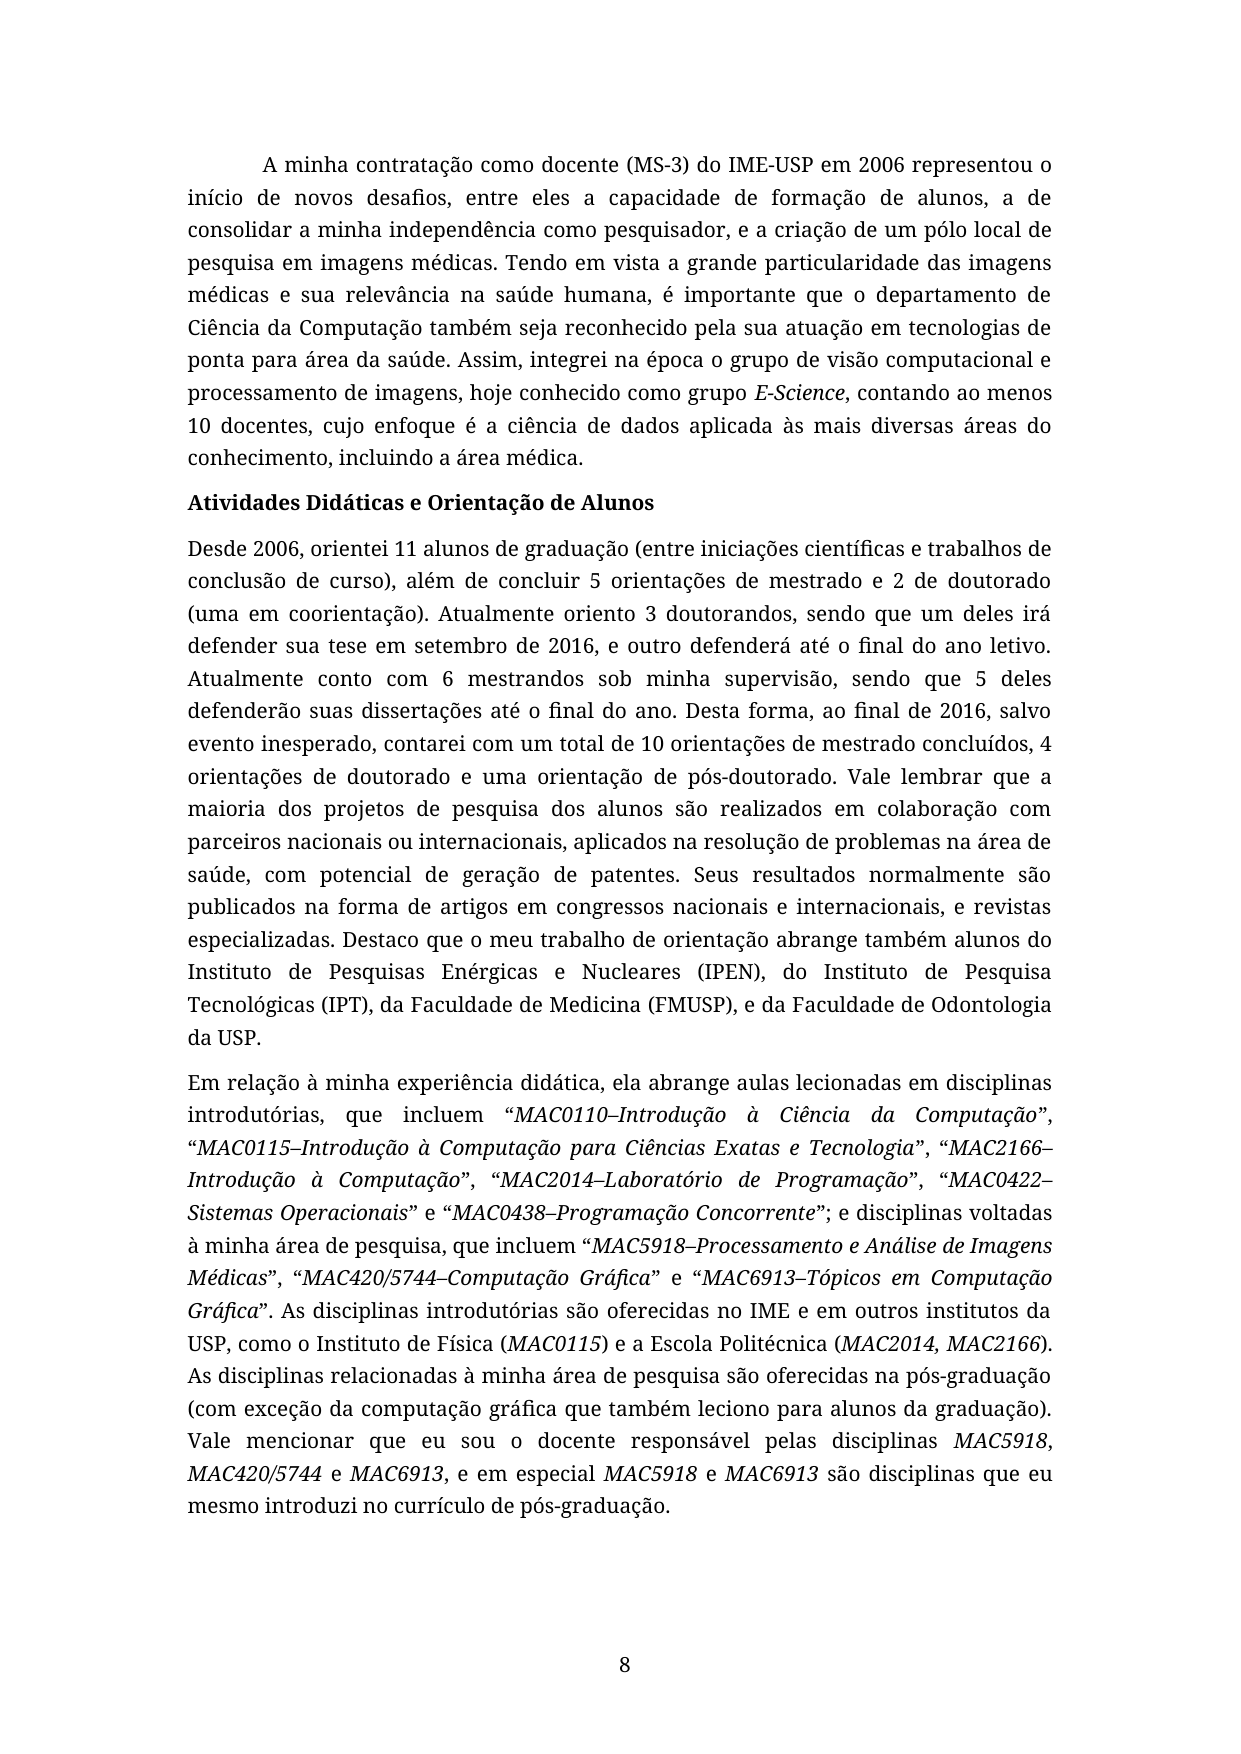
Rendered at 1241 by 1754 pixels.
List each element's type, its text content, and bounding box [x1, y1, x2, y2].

text A minha contratação como docente (MS-3) do IME-USP em 2006 representou o início de novos desafios, entre eles a capacidade de formação de alunos, a de consolidar a minha independência como pesquisador, e a criação de um pólo local de pesquisa em imagens médicas. Tendo em vista a grande particularidade das imagens médicas e sua relevância na saúde humana, é importante que o departamento de Ciência da Computação também seja reconhecido pela sua atuação em tecnologias de ponta para área da saúde. Assim, integrei na época o grupo de visão computacional e processamento de imagens, hoje conhecido como grupo E-Science, contando ao menos 10 docentes, cujo enfoque é a ciência de dados aplicada às mais diversas áreas do conhecimento, incluindo a área médica. [187, 150, 1053, 472]
text Em relação à minha experiência didática, ela abrange aulas lecionadas em disciplinas introdutórias, que incluem “MAC0110–Introdução à Ciência da Computação”, “MAC0115–Introdução à Computação para Ciências Exatas e Tecnologia”, “MAC2166–Introdução à Computação”, “MAC2014–Laboratório de Programação”, “MAC0422–Sistemas Operacionais” e “MAC0438–Programação Concorrente”; e disciplinas voltadas à minha área de pesquisa, que incluem “MAC5918–Processamento e Análise de Imagens Médicas”, “MAC420/5744–Computação Gráfica” e “MAC6913–Tópicos em Computação Gráfica”. As disciplinas introdutórias são oferecidas no IME e em outros institutos da USP, como o Instituto de Física (MAC0115) e a Escola Politécnica (MAC2014, MAC2166). As disciplinas relacionadas à minha área de pesquisa são oferecidas na pós-graduação (com exceção da computação gráfica que também leciono para alunos da graduação). Vale mencionar que eu sou o docente responsável pelas disciplinas MAC5918, MAC420/5744 e MAC6913, e em especial MAC5918 e MAC6913 são disciplinas que eu mesmo introduzi no currículo de pós-graduação. [187, 1068, 1053, 1520]
text Atividades Didáticas e Orientação de Alunos [187, 488, 1053, 517]
text Desde 2006, orientei 11 alunos de graduação (entre iniciações científicas e trabalhos de conclusão de curso), além de concluir 5 orientações de mestrado e 2 de doutorado (uma em coorientação). Atualmente oriento 3 doutorandos, sendo que um deles irá defender sua tese em setembro de 2016, e outro defenderá até o final do ano letivo. Atualmente conto com 6 mestrandos sob minha supervisão, sendo que 5 deles defenderão suas dissertações até o final do ano. Desta forma, ao final de 2016, salvo evento inesperado, contarei com um total de 10 orientações de mestrado concluídos, 4 orientações de doutorado e uma orientação de pós-doutorado. Vale lembrar que a maioria dos projetos de pesquisa dos alunos são realizados em colaboração com parceiros nacionais ou internacionais, aplicados na resolução de problemas na área de saúde, com potencial de geração de patentes. Seus resultados normalmente são publicados na forma de artigos em congressos nacionais e internacionais, e revistas especializadas. Destaco que o meu trabalho de orientação abrange também alunos do Instituto de Pesquisas Enérgicas e Nucleares (IPEN), do Instituto de Pesquisa Tecnológicas (IPT), da Faculdade de Medicina (FMUSP), e da Faculdade de Odontologia da USP. [187, 534, 1053, 1051]
